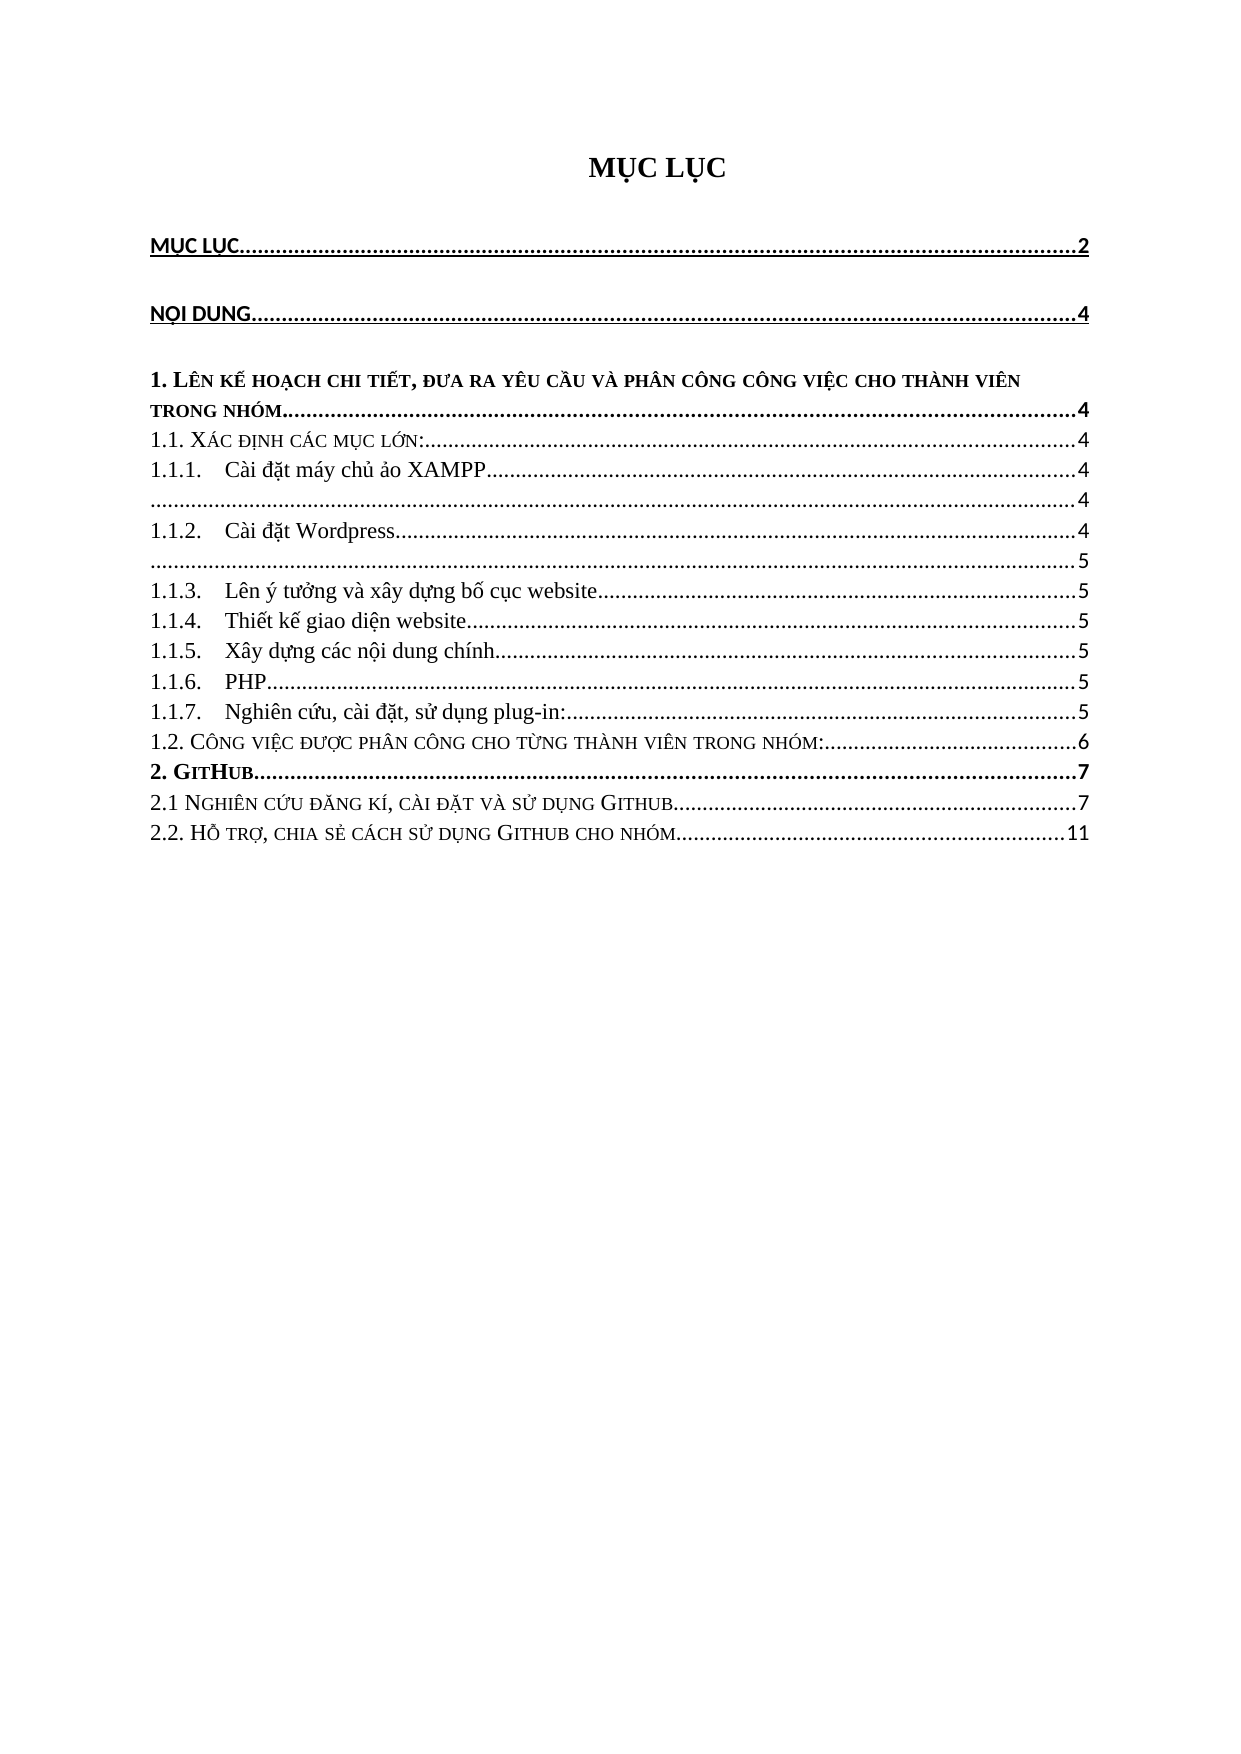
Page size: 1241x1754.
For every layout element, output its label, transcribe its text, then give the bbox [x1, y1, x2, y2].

text NỘI DUNG 4 [150, 299, 1090, 327]
text 5 [150, 546, 1090, 574]
text 1.1.1. Cài đặt máy chủ ảo XAMPP 4 [150, 455, 1090, 483]
text 1.1.6. PHP 5 [150, 667, 1090, 695]
text 1. Lên kế hoạch chi tiết, đưa ra yêu cầu và phân công công việc cho thành viên trong nhóm. 4 [150, 366, 1090, 423]
text MỤC LỤC 2 [150, 231, 1090, 259]
text 2.2. Hỗ trợ, chia sẻ cách sử dụng Github cho nhóm 11 [150, 818, 1090, 846]
text 1.1. Xác định các mục lớn: 4 [150, 425, 1090, 453]
text 1.1.4. Thiết kế giao diện website 5 [150, 606, 1090, 634]
text 2. GitHub 7 [150, 757, 1090, 785]
text 1.1.7. Nghiên cứu, cài đặt, sử dụng plug-in: 5 [150, 697, 1090, 725]
text 1.1.2. Cài đặt Wordpress 4 [150, 516, 1090, 544]
text MỤC LỤC [150, 150, 1090, 183]
text 1.2. Công việc được phân công cho từng thành viên trong nhóm: 6 [150, 727, 1090, 755]
text 1.1.5. Xây dựng các nội dung chính 5 [150, 637, 1090, 664]
text 4 [150, 486, 1090, 513]
text 1.1.3. Lên ý tưởng và xây dựng bố cục website 5 [150, 576, 1090, 604]
text 2.1 Nghiên cứu đăng kí, cài đặt và sử dụng Github 7 [150, 788, 1090, 816]
